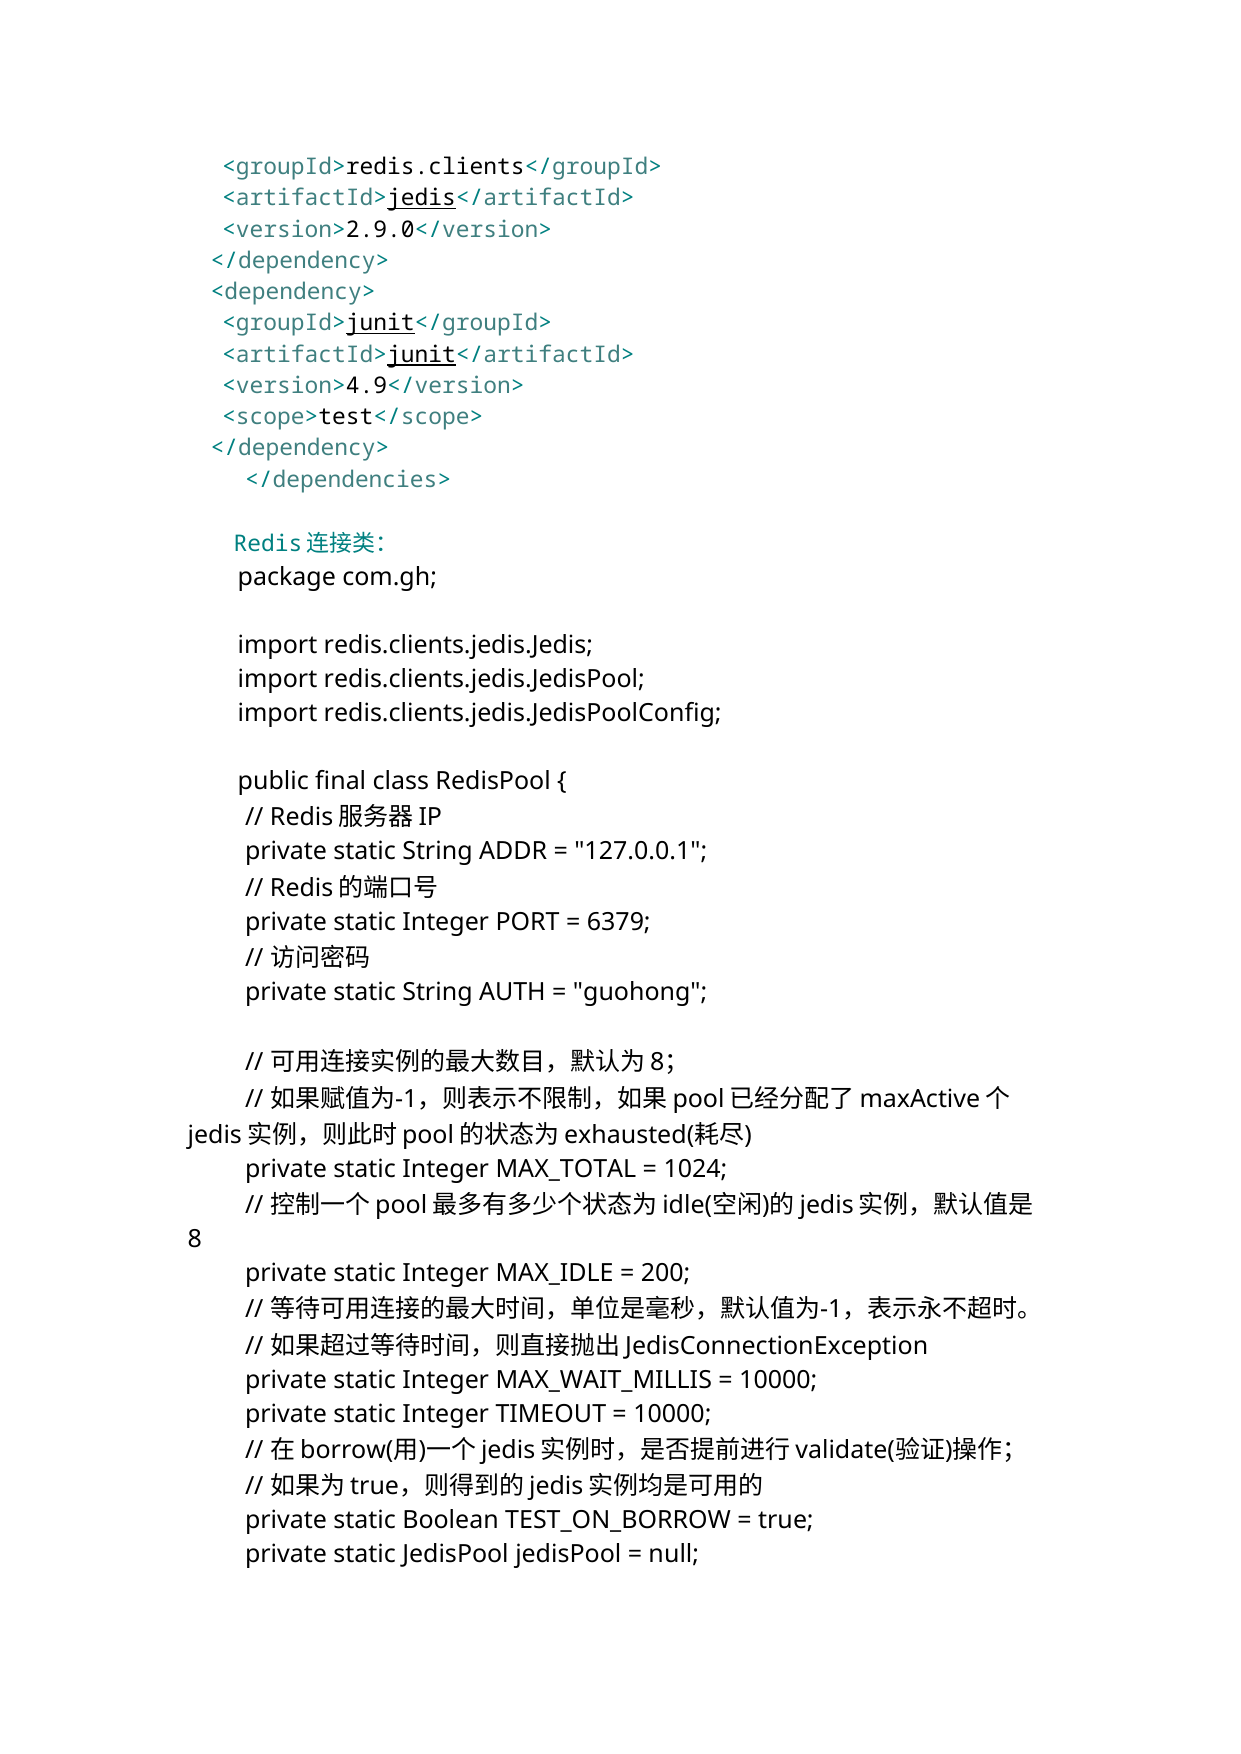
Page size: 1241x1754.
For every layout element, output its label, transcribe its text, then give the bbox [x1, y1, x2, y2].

text <groupId>redis.clients</groupId> [187, 150, 1053, 181]
list private static Integer MAX_WAIT_MILLIS = 10000; [187, 1361, 1053, 1396]
list </dependencies> [187, 462, 1053, 494]
text <version>2.9.0</version> [187, 212, 1053, 244]
list // 在borrow(用)一个jedis实例时，是否提前进行validate(验证)操作； [187, 1429, 1053, 1466]
list // Redis服务器IP [187, 797, 1053, 833]
list private static Integer TIMEOUT = 10000; [187, 1396, 1053, 1429]
list private static Integer MAX_IDLE = 200; [187, 1255, 1053, 1289]
text </dependency> [187, 244, 1053, 275]
list // 如果超过等待时间，则直接抛出JedisConnectionException [187, 1325, 1053, 1361]
list // Redis的端口号 [187, 867, 1053, 903]
text <groupId>junit</groupId> [187, 306, 1053, 337]
list import redis.clients.jedis.JedisPool; [187, 661, 1053, 694]
list // 等待可用连接的最大时间，单位是毫秒，默认值为-1，表示永不超时。 [187, 1289, 1053, 1325]
list Redis连接类： [187, 525, 1053, 558]
list private static Boolean TEST_ON_BORROW = true; [187, 1502, 1053, 1536]
list import redis.clients.jedis.JedisPoolConfig; [187, 694, 1053, 729]
text <version>4.9</version> [187, 369, 1053, 400]
text <scope>test</scope> [187, 400, 1053, 431]
list public final class RedisPool { [187, 763, 1053, 797]
list private static Integer PORT = 6379; [187, 903, 1053, 937]
list private static Integer MAX_TOTAL = 1024; [187, 1151, 1053, 1184]
list private static String AUTH = "guohong"; [187, 974, 1053, 1008]
list private static String ADDR = "127.0.0.1"; [187, 833, 1053, 867]
list import redis.clients.jedis.Jedis; [187, 626, 1053, 661]
list package com.gh; [187, 558, 1053, 592]
list private static JedisPool jedisPool = null; [187, 1536, 1053, 1570]
list // 访问密码 [187, 937, 1053, 974]
list // 控制一个pool最多有多少个状态为idle(空闲)的jedis实例，默认值是8 [187, 1184, 1053, 1255]
text <artifactId>junit</artifactId> [187, 337, 1053, 369]
list // 如果为true，则得到的jedis实例均是可用的 [187, 1466, 1053, 1502]
list // 如果赋值为-1，则表示不限制，如果pool已经分配了maxActive个jedis实例，则此时pool的状态为exhausted(耗尽) [187, 1078, 1053, 1151]
text <dependency> [187, 275, 1053, 306]
text </dependency> [187, 431, 1053, 462]
list // 可用连接实例的最大数目，默认为8； [187, 1042, 1053, 1078]
text <artifactId>jedis</artifactId> [187, 181, 1053, 212]
